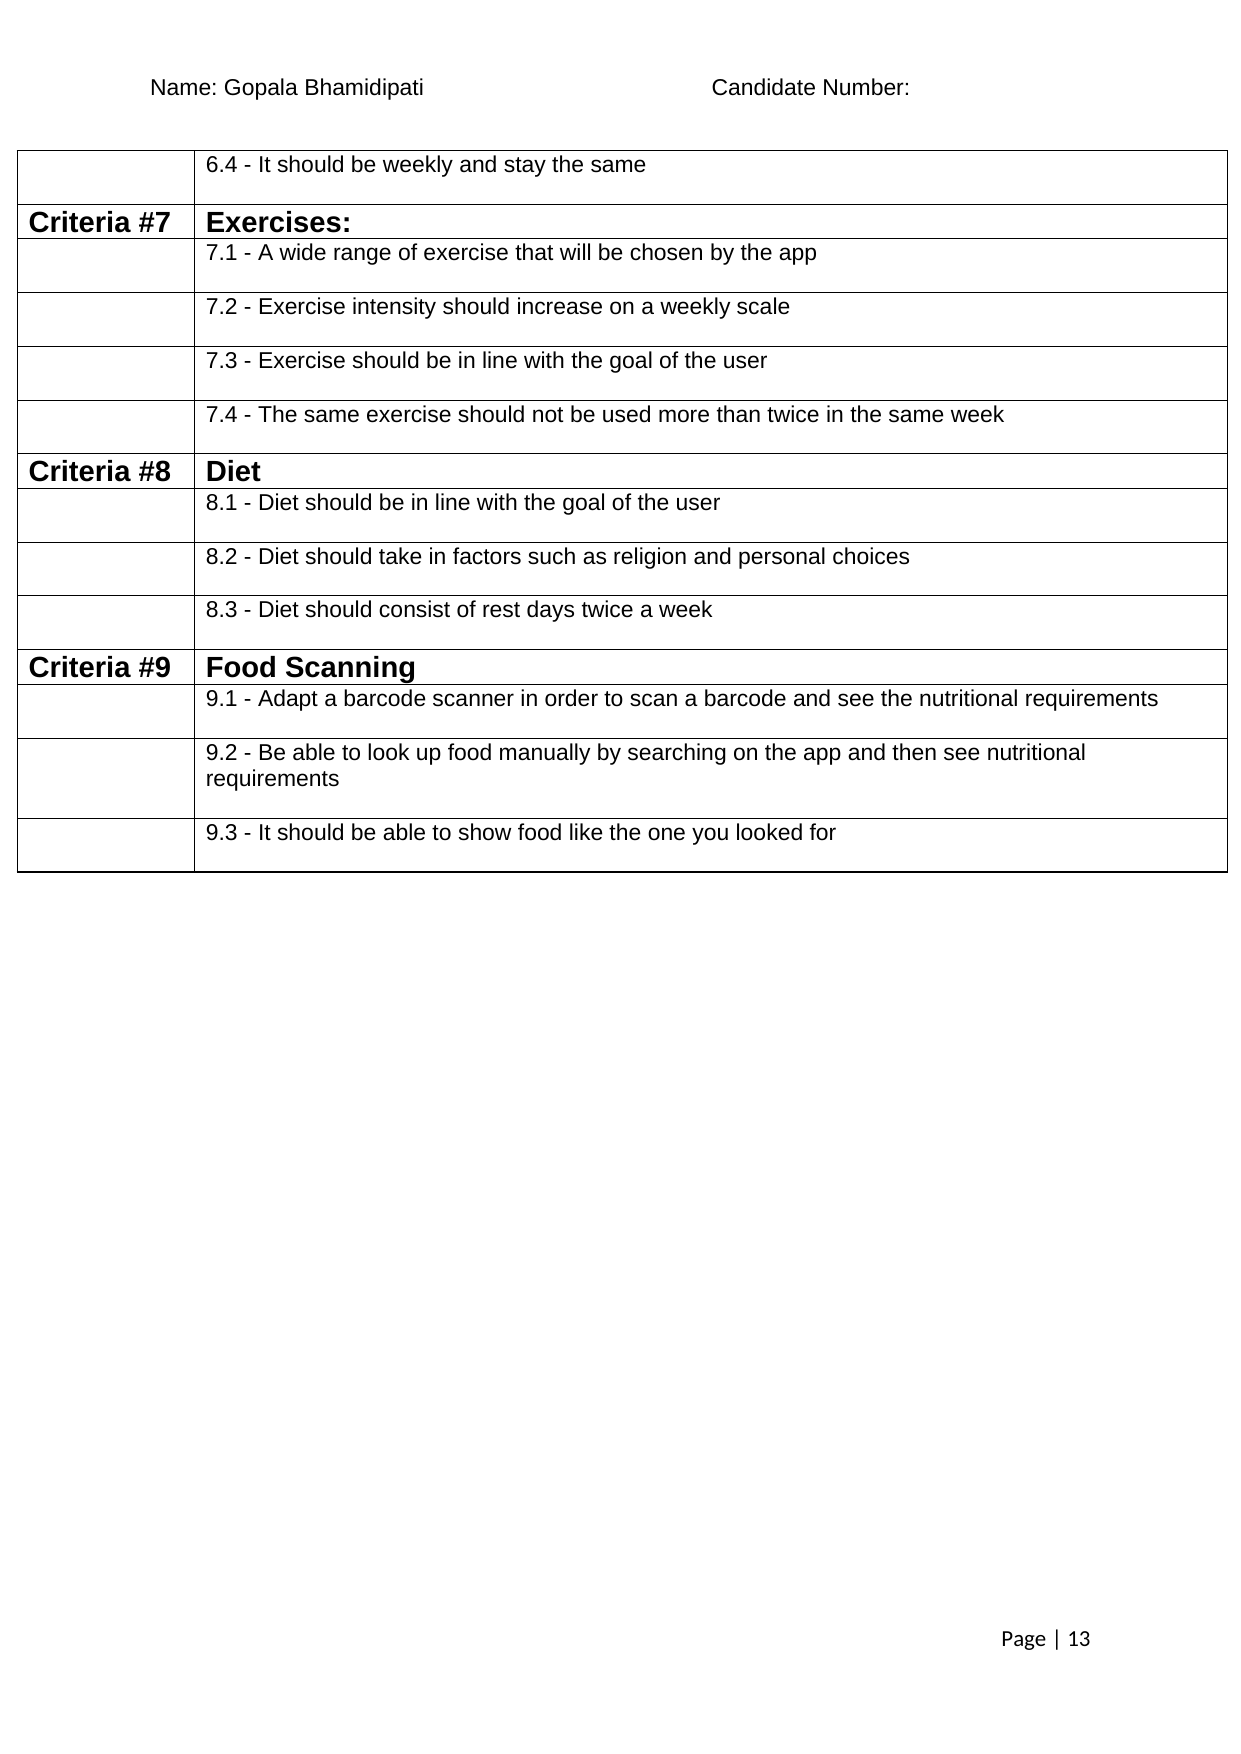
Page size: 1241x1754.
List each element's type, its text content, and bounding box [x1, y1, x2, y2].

table_cell 7.4 - The same exercise should not be used more than twice in the same week [195, 401, 1227, 453]
table_cell 7.2 - Exercise intensity should increase on a weekly scale [195, 293, 1227, 346]
table_cell Diet [195, 454, 1227, 488]
table_cell 9.2 - Be able to look up food manually by searching on the app and then see nutritional requirements [195, 739, 1227, 818]
table_cell [18, 685, 194, 737]
table_cell 7.3 - Exercise should be in line with the goal of the user [195, 347, 1227, 399]
table_cell Criteria #9 [18, 650, 194, 684]
table_cell [18, 347, 194, 399]
table_cell [18, 739, 194, 818]
table_cell Criteria #8 [18, 454, 194, 488]
table_cell [18, 489, 194, 542]
table_cell [18, 819, 194, 871]
table_cell 8.1 - Diet should be in line with the goal of the user [195, 489, 1227, 542]
table_cell 8.3 - Diet should consist of rest days twice a week [195, 596, 1227, 649]
table_cell 7.1 - A wide range of exercise that will be chosen by the app [195, 239, 1227, 292]
table_cell [18, 596, 194, 649]
table_cell 6.4 - It should be weekly and stay the same [195, 151, 1227, 204]
table_cell [18, 401, 194, 453]
table_cell Food Scanning [195, 650, 1227, 684]
table_cell 9.3 - It should be able to show food like the one you looked for [195, 819, 1227, 871]
table_cell [18, 151, 194, 204]
table_cell Criteria #7 [18, 205, 194, 238]
table_cell 8.2 - Diet should take in factors such as religion and personal choices [195, 543, 1227, 595]
table_cell [18, 293, 194, 346]
table_cell [18, 239, 194, 292]
table_cell Exercises: [195, 205, 1227, 238]
table_cell [18, 543, 194, 595]
table_cell 9.1 - Adapt a barcode scanner in order to scan a barcode and see the nutritional requirements [195, 685, 1227, 737]
